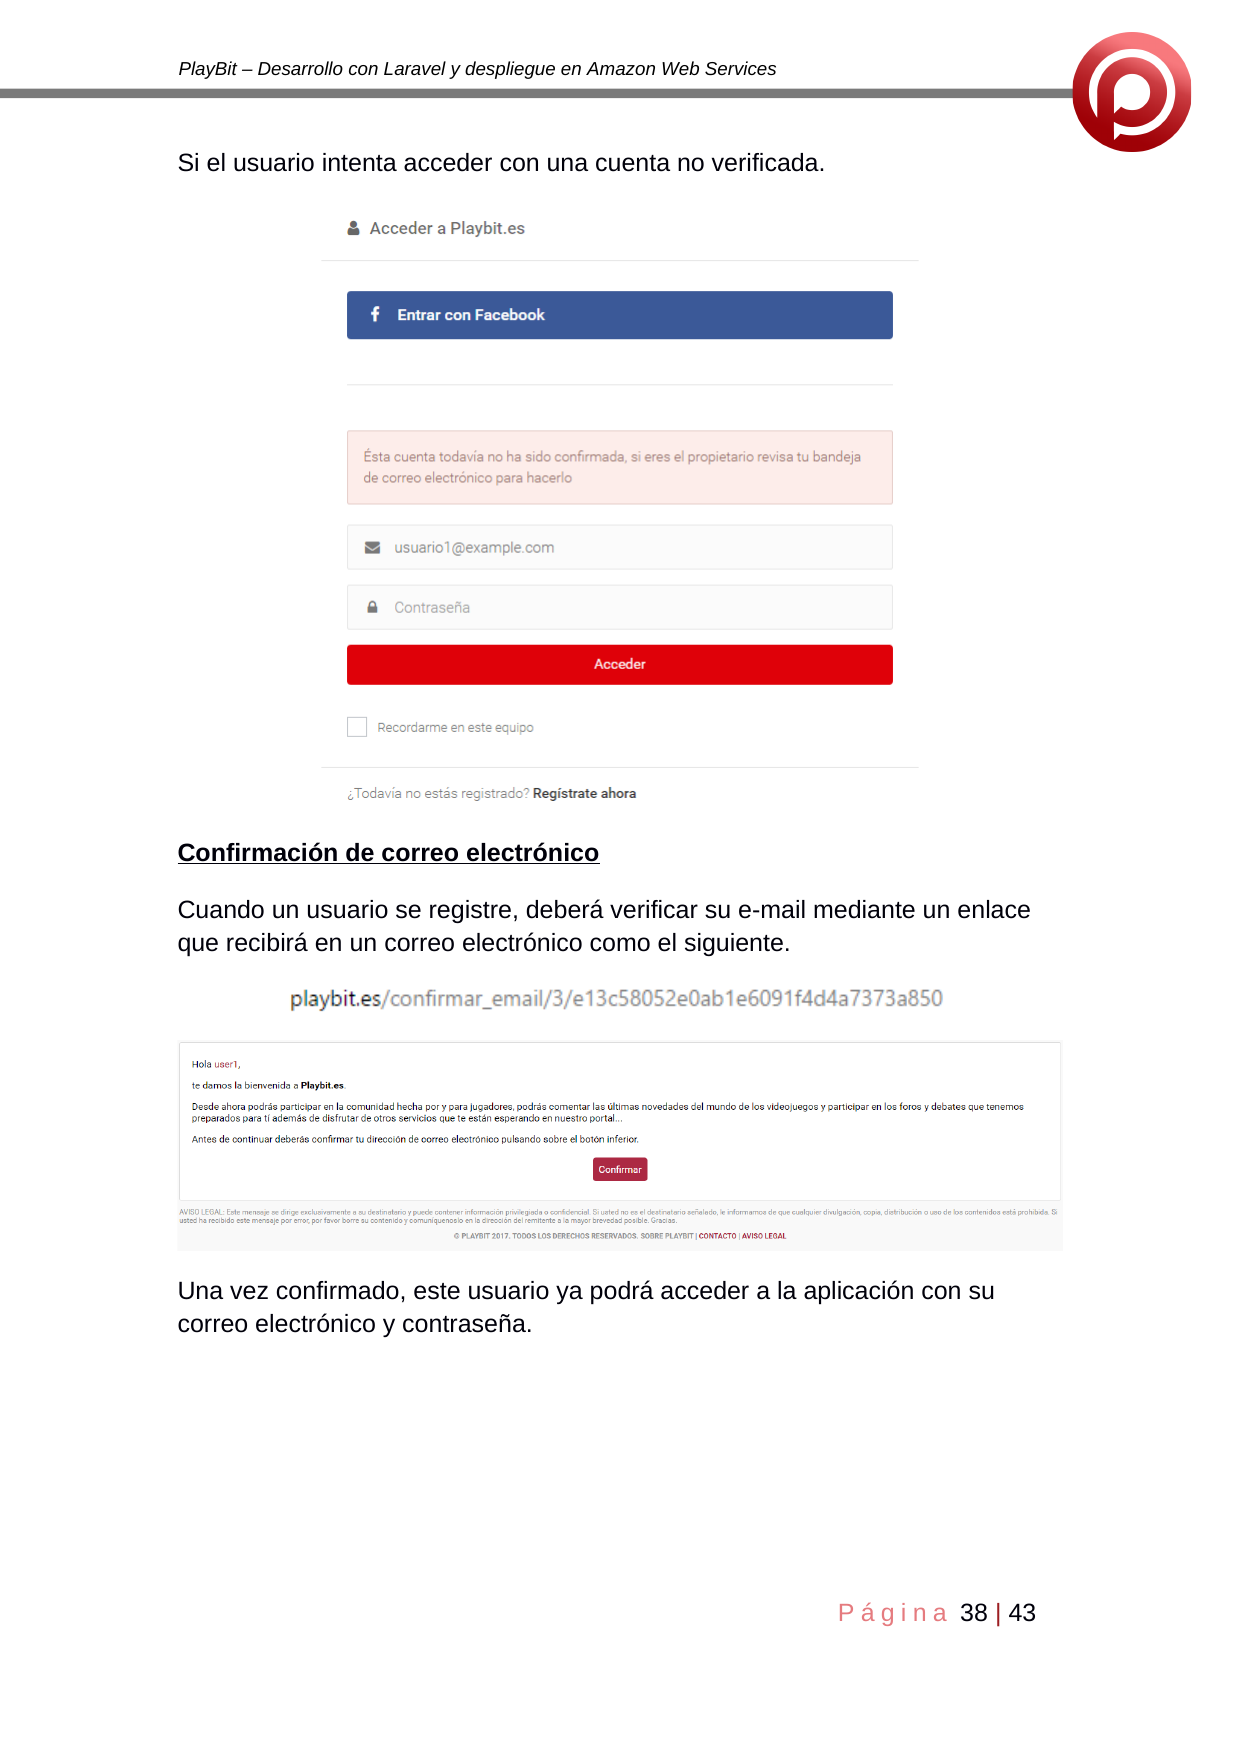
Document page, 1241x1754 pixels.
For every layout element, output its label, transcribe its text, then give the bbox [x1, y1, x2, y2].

picture [287, 982, 953, 1016]
picture [1072, 32, 1192, 152]
text Si el usuario intenta acceder con una cuenta no verificada. [177, 148, 1063, 176]
text Una vez confirmado, este usuario ya podrá acceder a la aplicación con su correo electrónico y contraseña. [177, 1276, 1063, 1337]
picture [321, 201, 919, 813]
text Confirmación de correo electrónico [177, 838, 1063, 867]
picture [177, 1040, 1063, 1251]
text Cuando un usuario se registre, deberá verificar su e-mail mediante un enlace que recibirá en un correo electrónico como el siguiente. [177, 895, 1063, 957]
